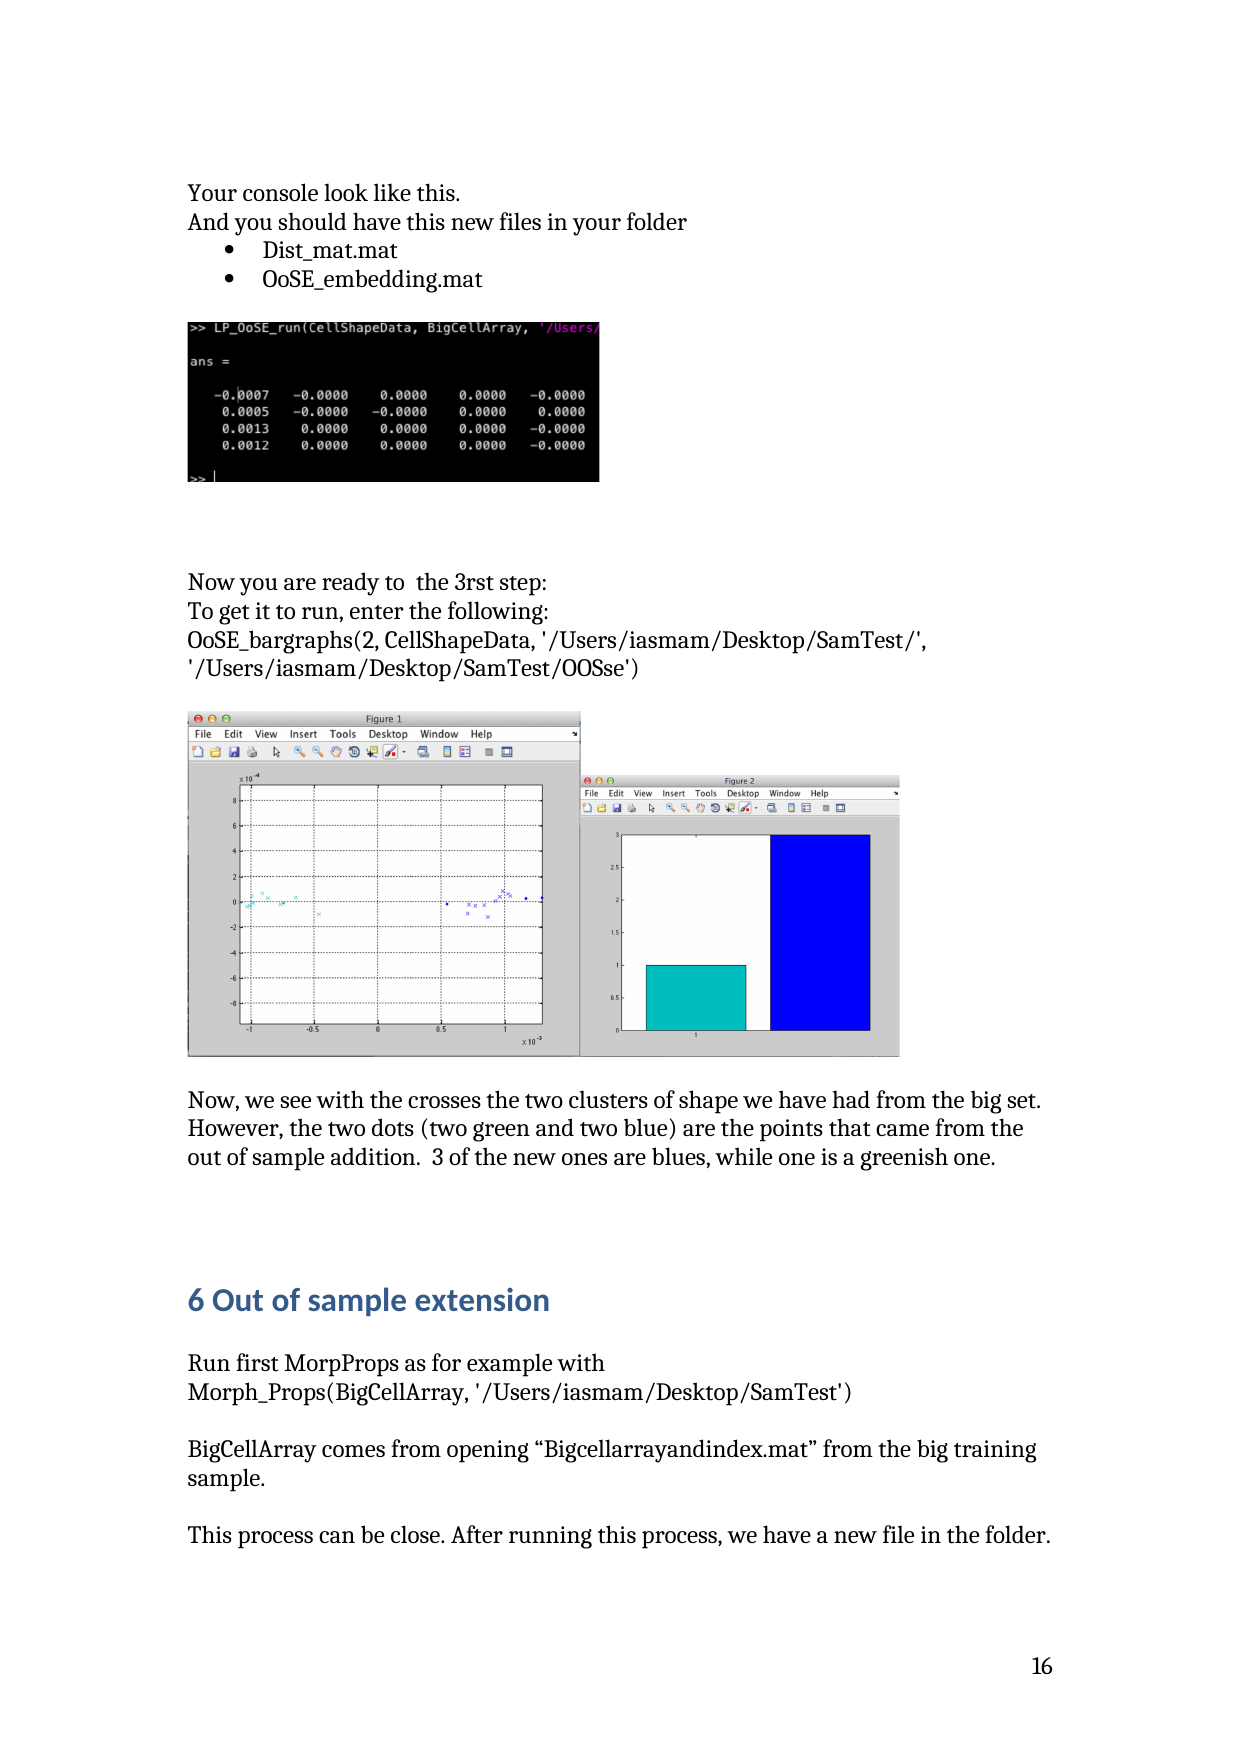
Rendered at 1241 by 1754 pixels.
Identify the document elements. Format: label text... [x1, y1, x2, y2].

list Dist_mat.mat [225, 236, 1053, 265]
text OoSE_bargraphs(2, CellShapeData, '/Users/iasmam/Desktop/SamTest/', '/Users/iasmam/Desktop/SamTest/OOSse') [187, 626, 1053, 683]
text Morph_Props(BigCellArray, '/Users/iasmam/Desktop/SamTest') [187, 1378, 1053, 1406]
text This process can be close. After running this process, we have a new file in the folder. [187, 1521, 1053, 1550]
text Run first MorpProps as for example with [187, 1349, 1053, 1378]
picture [187, 711, 900, 1057]
picture [187, 322, 600, 482]
text To get it to run, enter the following: [187, 597, 1053, 626]
text Now you are ready to the 3rst step: [187, 568, 1053, 597]
list OoSE_embedding.mat [225, 265, 1053, 294]
text And you should have this new files in your folder [187, 207, 1053, 236]
subtitle 6 Out of sample extension [187, 1279, 1053, 1320]
text Now, we see with the crosses the two clusters of shape we have had from the big set. However, the two dots (two green and two blue) are the points that came from the out of sample addition. 3 of the new ones are blues, while one is a greenish one. [187, 1086, 1053, 1172]
text BigCellArray comes from opening “Bigcellarrayandindex.mat” from the big training sample. [187, 1435, 1053, 1493]
text Your console look like this. [187, 179, 1053, 207]
